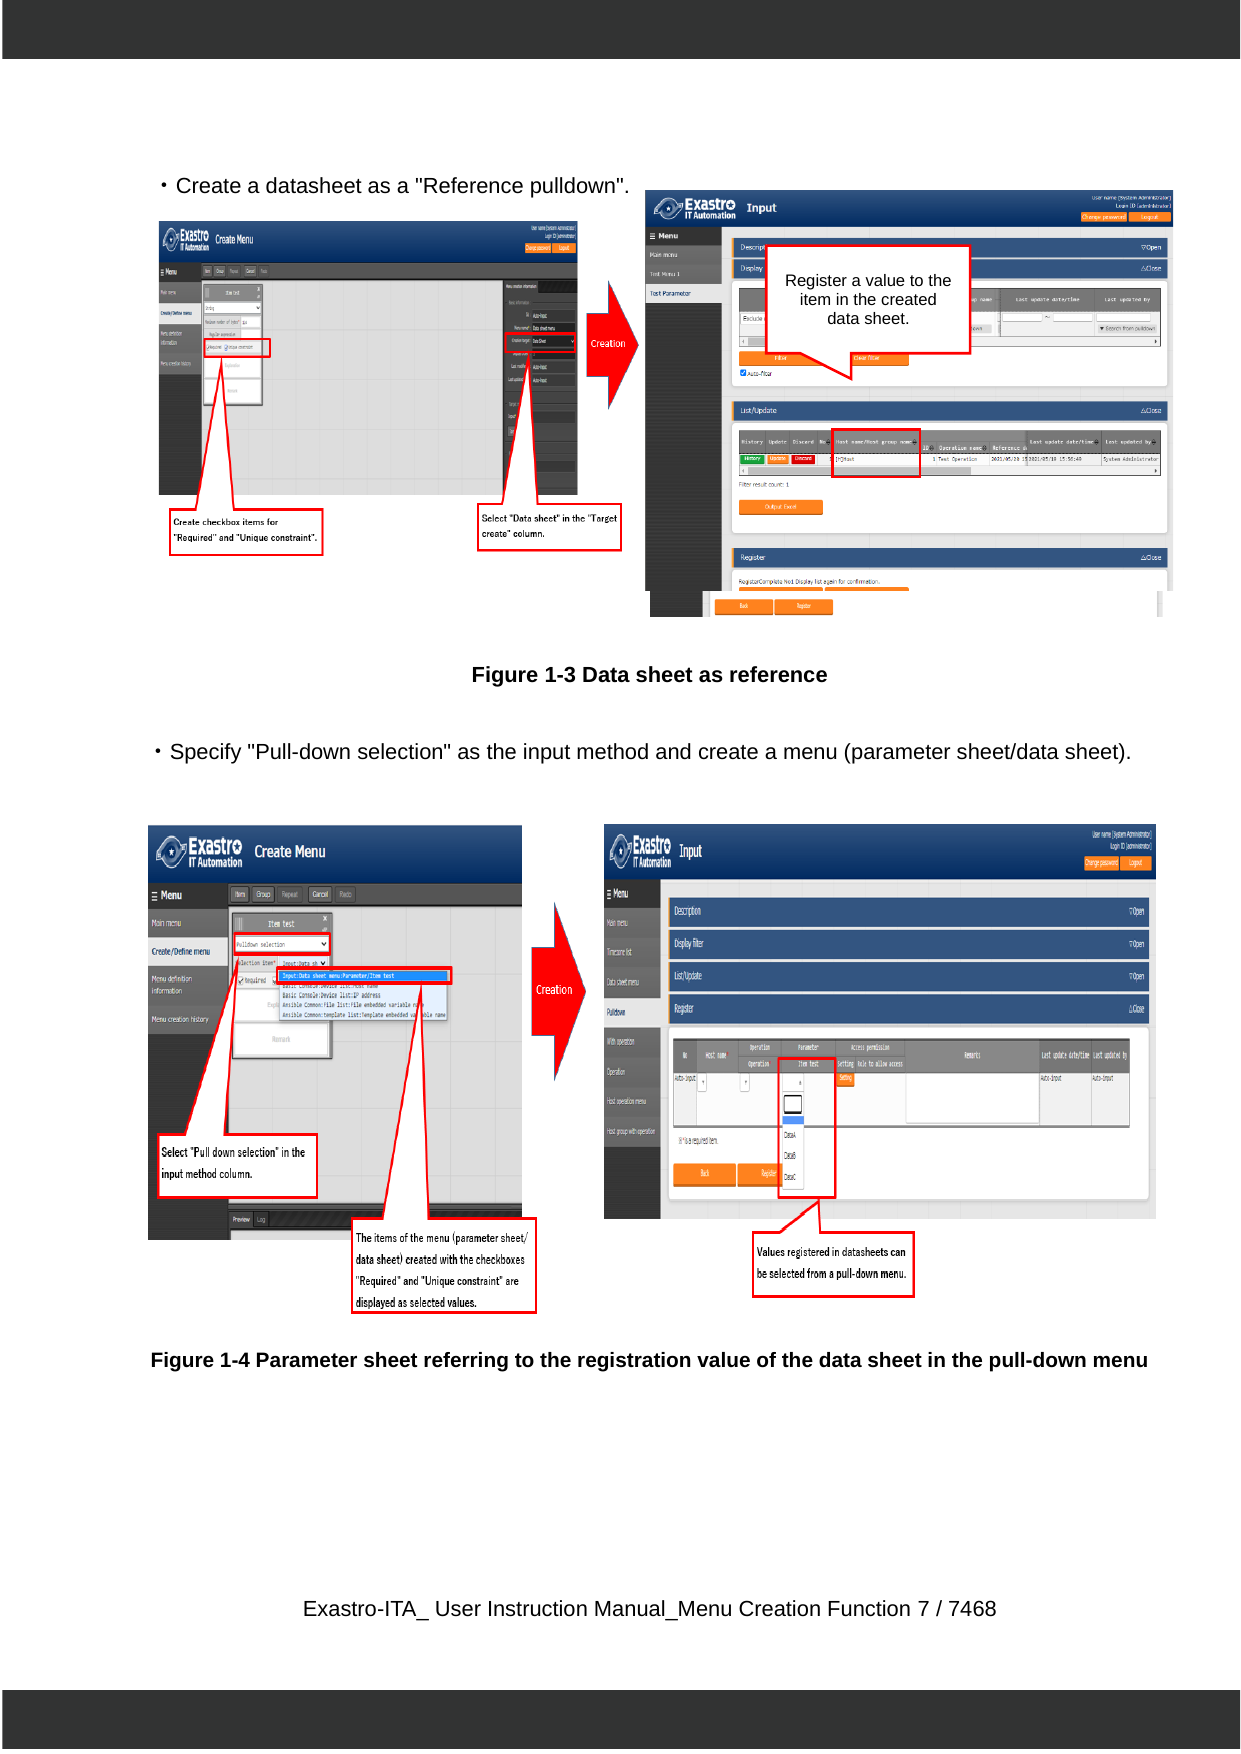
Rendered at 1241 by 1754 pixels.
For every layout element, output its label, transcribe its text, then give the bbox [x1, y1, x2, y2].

text Figure 1-3 Data sheet as reference [148, 660, 1152, 690]
picture [147, 823, 1159, 1331]
picture [2, 1690, 1241, 1749]
picture [158, 190, 1174, 623]
text Figure 1-4 Parameter sheet referring to the registration value of the data sheet in the pull-down menu [148, 1345, 1152, 1375]
text ・Specify "Pull-down selection" as the input method and create a menu (parameter sheet/data sheet). [148, 720, 1152, 779]
picture [2, 0, 1241, 59]
